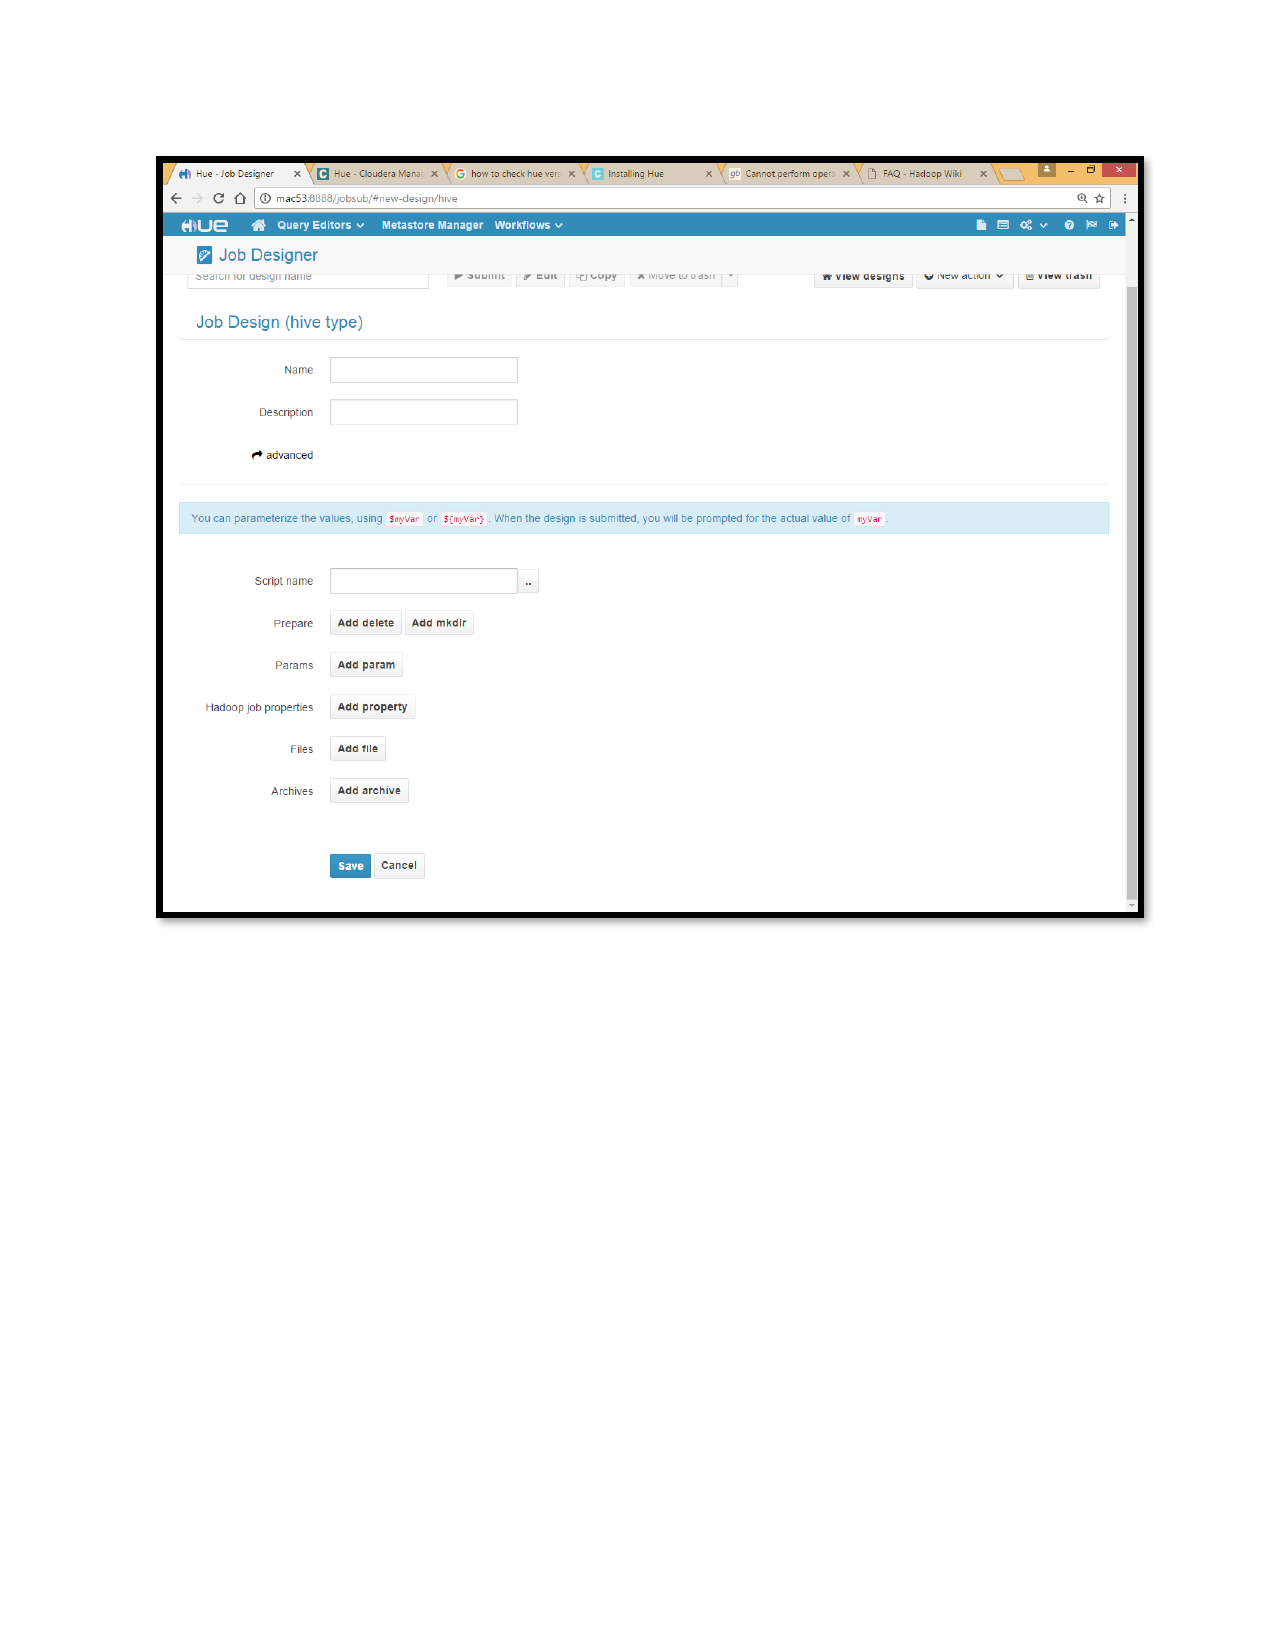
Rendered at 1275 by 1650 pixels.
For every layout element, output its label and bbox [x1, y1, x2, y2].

picture [163, 163, 1138, 912]
